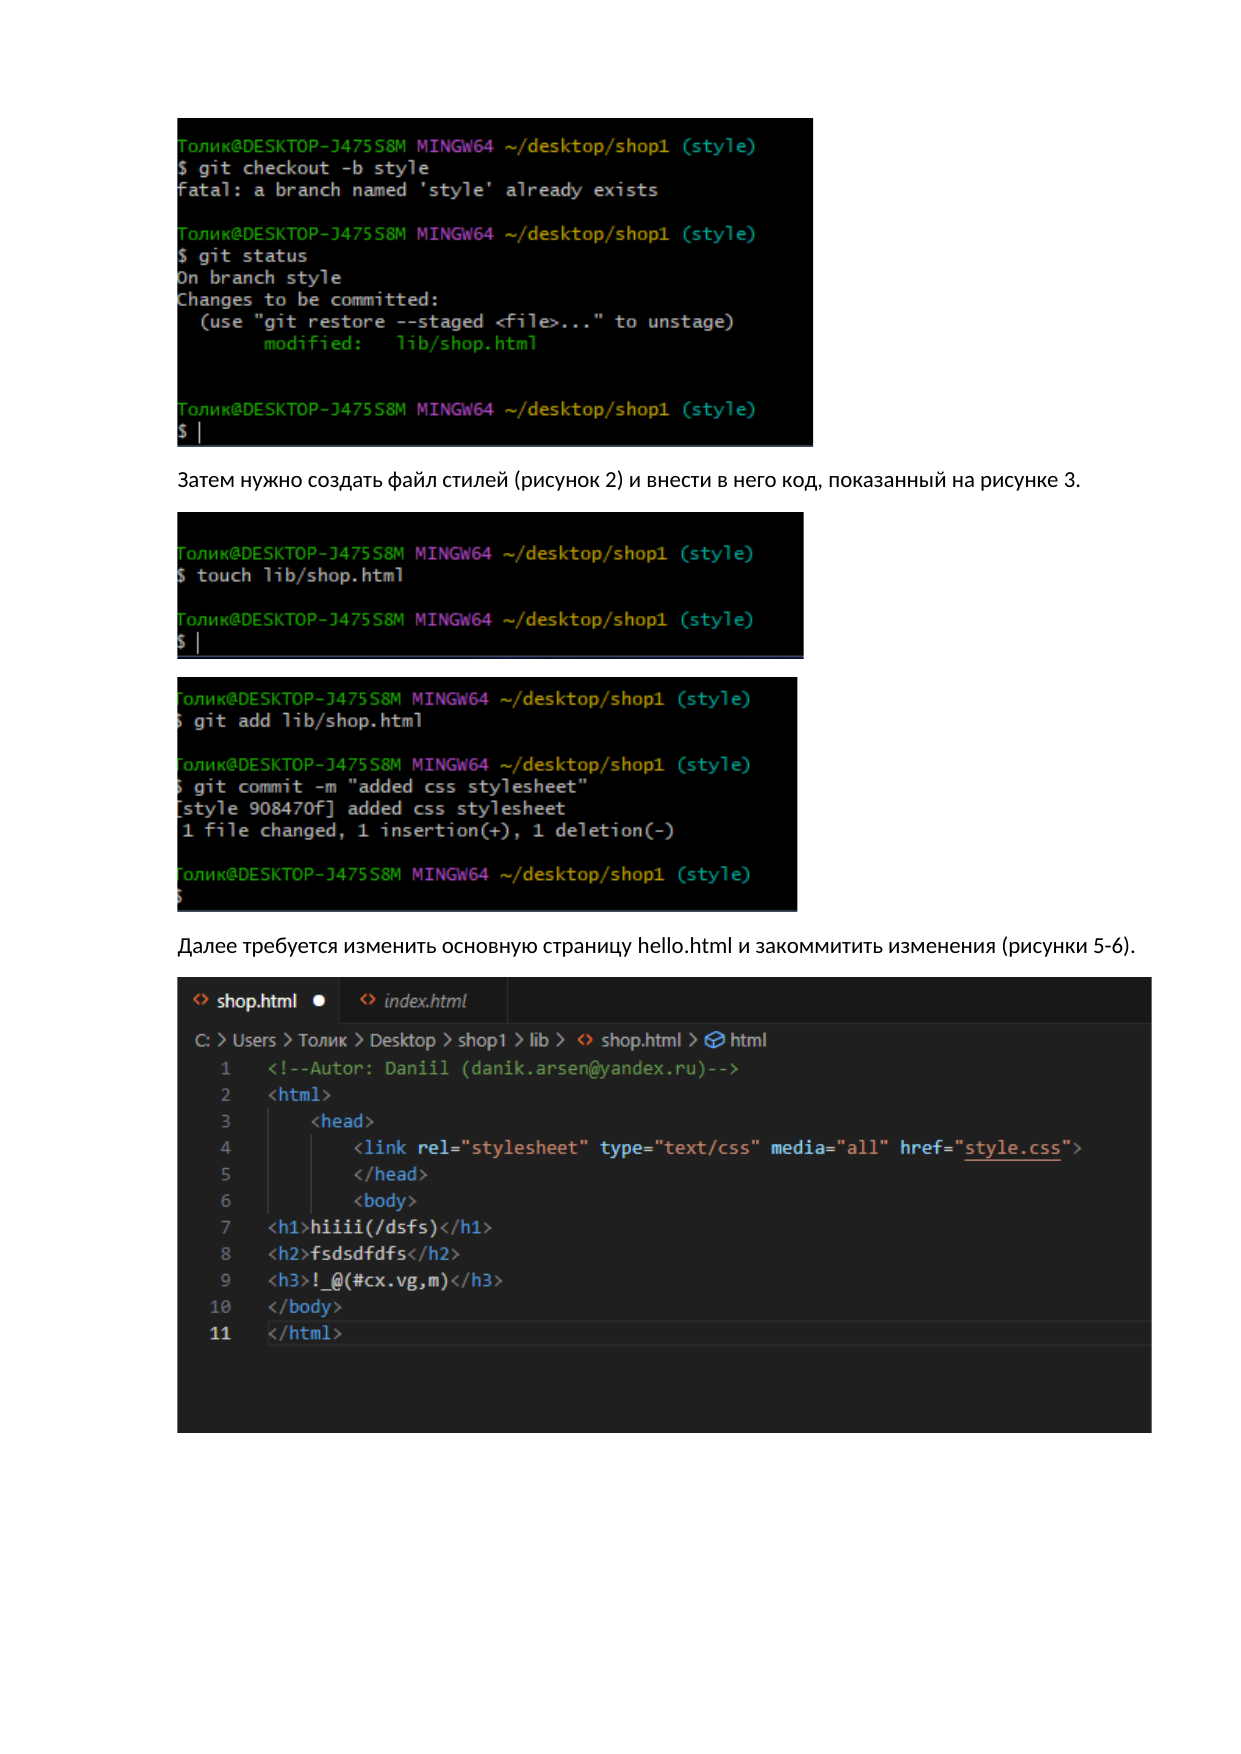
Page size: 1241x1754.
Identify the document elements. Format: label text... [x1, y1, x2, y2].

picture [177, 512, 804, 659]
picture [177, 118, 814, 447]
picture [177, 677, 798, 912]
text Затем нужно создать файл стилей (рисунок 2) и внести в него код, показанный на рисунке 3. [177, 465, 1152, 493]
text Далее требуется изменить основную страницу hello.html и закоммитить изменения (рисунки 5-6). [177, 931, 1152, 959]
picture [177, 977, 1152, 1433]
